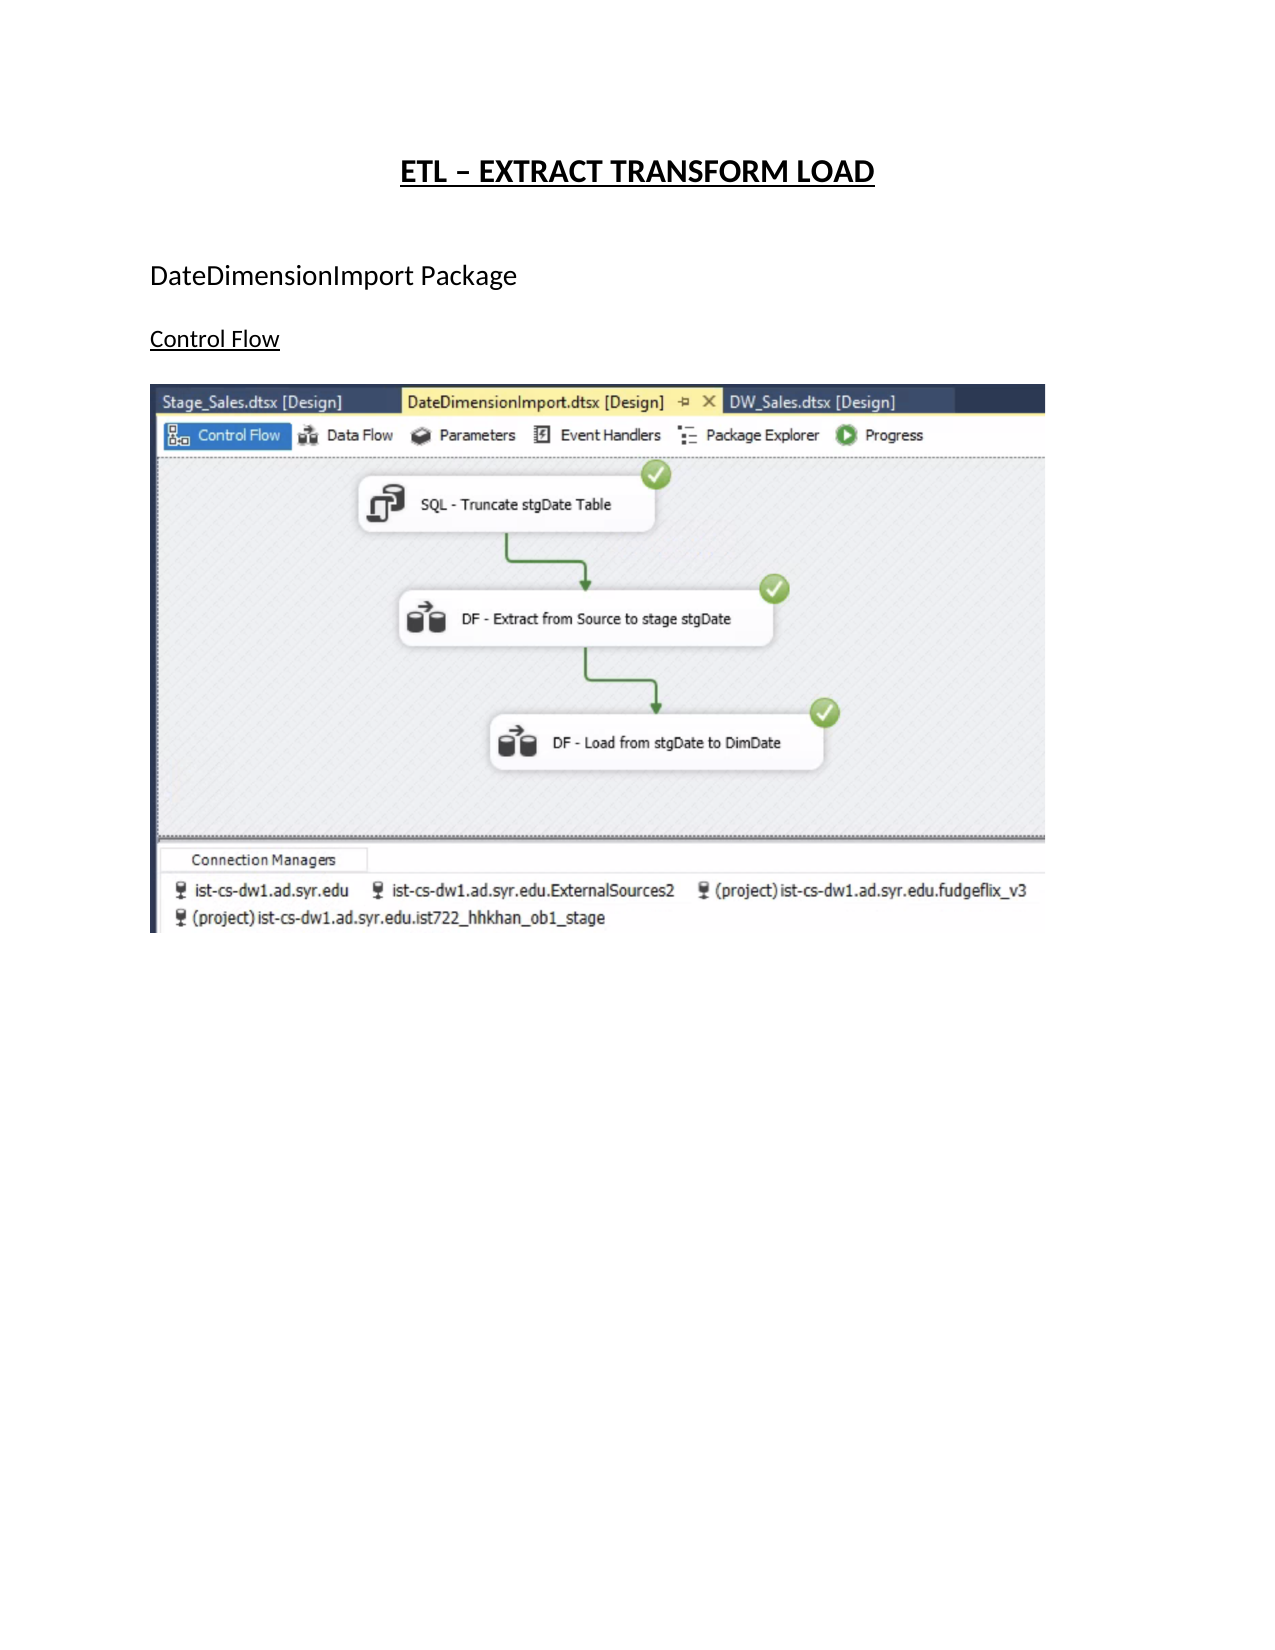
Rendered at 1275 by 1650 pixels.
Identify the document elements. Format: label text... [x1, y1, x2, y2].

text Control Flow [150, 323, 1125, 353]
text DateDimensionImport Package [150, 257, 1125, 292]
picture [150, 384, 1046, 933]
text ETL – EXTRACT TRANSFORM LOAD [150, 150, 1125, 191]
